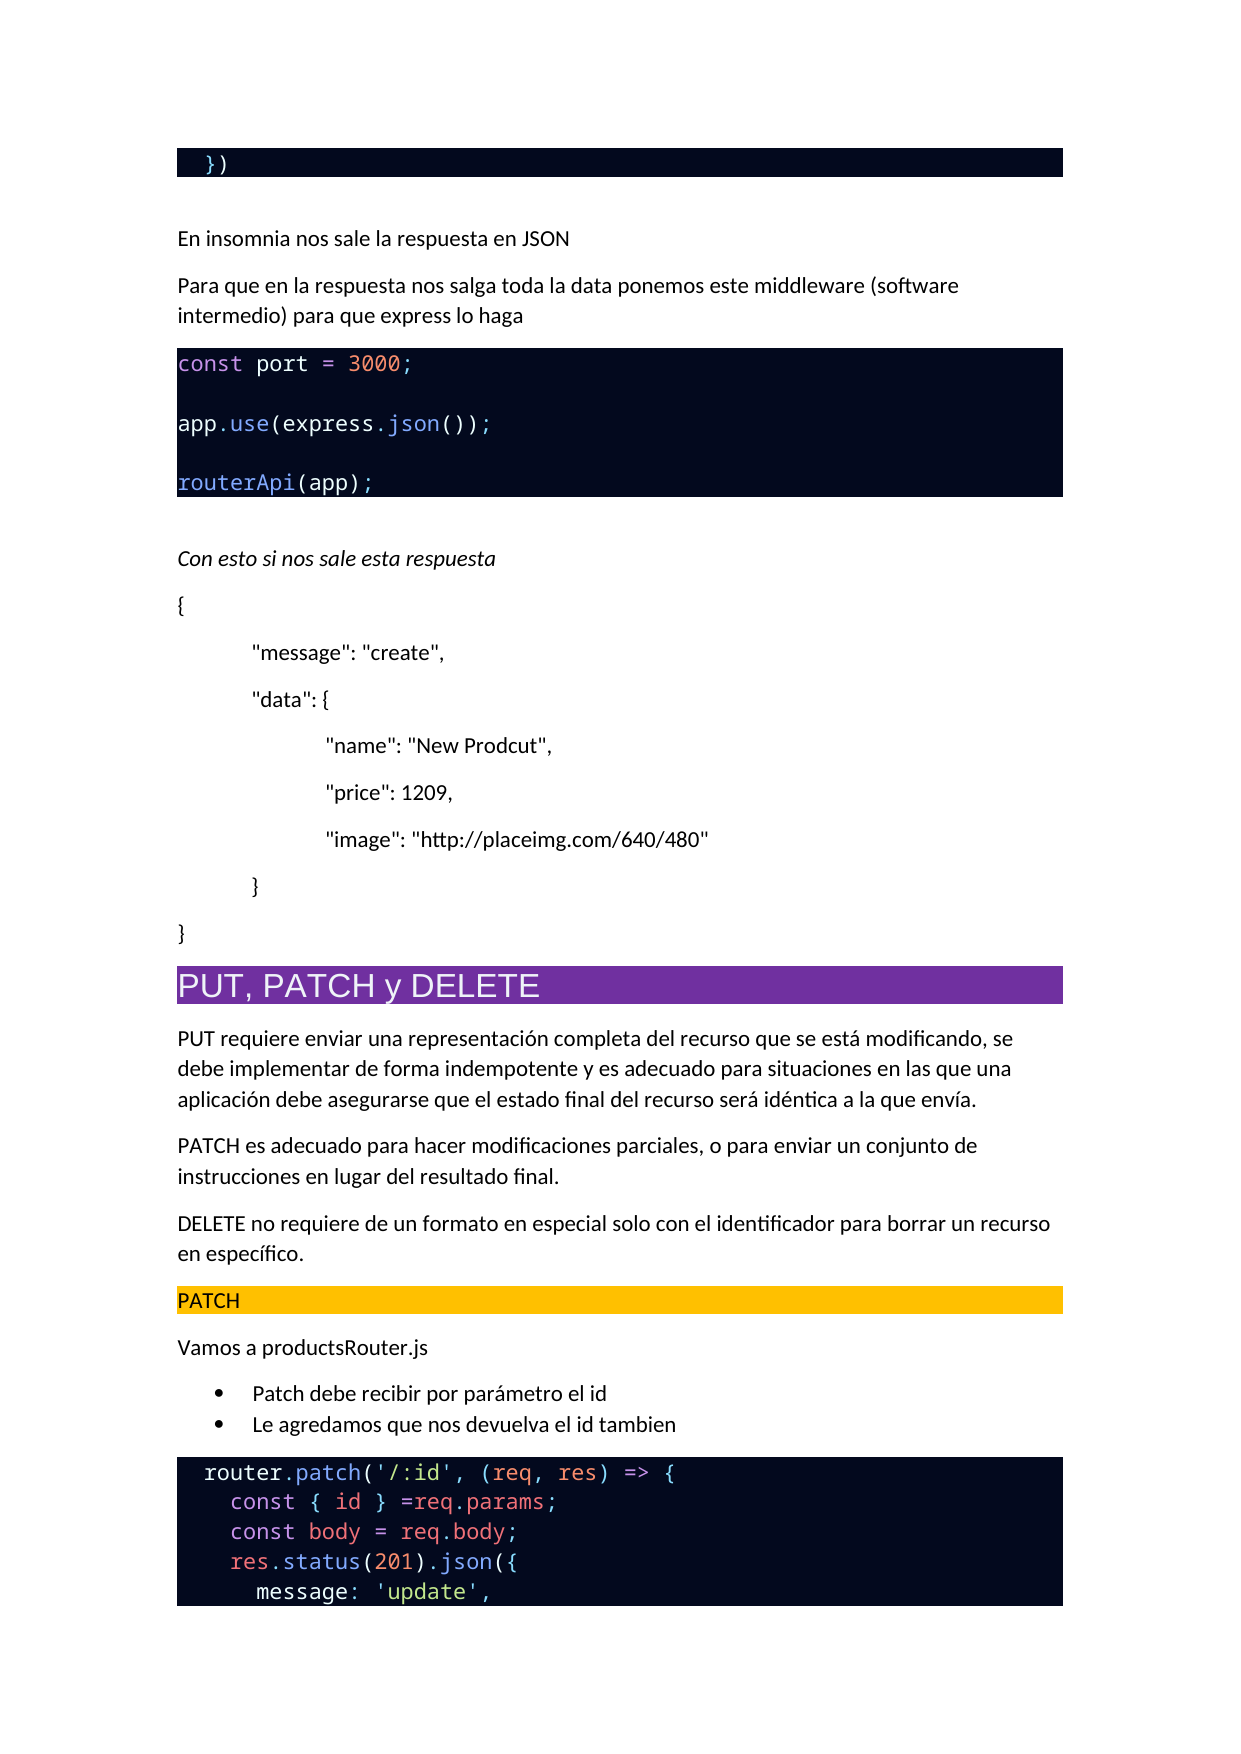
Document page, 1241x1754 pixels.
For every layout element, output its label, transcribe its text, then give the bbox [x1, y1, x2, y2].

text Para que en la respuesta nos salga toda la data ponemos este middleware (software intermedio) para que express lo haga [177, 271, 1063, 329]
text message: 'update', [177, 1576, 1063, 1606]
text "image": "http://placeimg.com/640/480" [177, 825, 1063, 853]
text }) [177, 148, 1063, 177]
text PUT requiere enviar una representación completa del recurso que se está modificando, se debe implementar de forma indempotente y es adecuado para situaciones en las que una aplicación debe asegurarse que el estado final del recurso será idéntica a la que envía. [177, 1024, 1063, 1113]
text DELETE no requiere de un formato en especial solo con el identificador para borrar un recurso en específico. [177, 1209, 1063, 1267]
text { [177, 591, 1063, 619]
text const { id } =req.params; [177, 1486, 1063, 1516]
text routerApi(app); [177, 467, 1063, 497]
text Vamos a productsRouter.js [177, 1333, 1063, 1361]
list Le agredamos que nos devuelva el id tambien [215, 1410, 1063, 1438]
text app.use(express.json()); [177, 408, 1063, 438]
text En insomnia nos sale la respuesta en JSON [177, 224, 1063, 252]
text router.patch('/:id', (req, res) => { [177, 1457, 1063, 1486]
text PATCH es adecuado para hacer modificaciones parciales, o para enviar un conjunto de instrucciones en lugar del resultado final. [177, 1132, 1063, 1190]
text "price": 1209, [177, 778, 1063, 806]
text } [177, 872, 1063, 900]
text PATCH [177, 1286, 1063, 1314]
text "message": "create", [177, 638, 1063, 666]
text } [177, 919, 1063, 947]
text Con esto si nos sale esta respuesta [177, 544, 1063, 572]
list Patch debe recibir por parámetro el id [215, 1379, 1063, 1407]
text const port = 3000; [177, 348, 1063, 378]
text "name": "New Prodcut", [177, 732, 1063, 759]
subtitle PUT, PATCH y DELETE [177, 966, 1063, 1004]
text const body = req.body; [177, 1516, 1063, 1546]
text res.status(201).json({ [177, 1546, 1063, 1576]
text "data": { [177, 685, 1063, 713]
